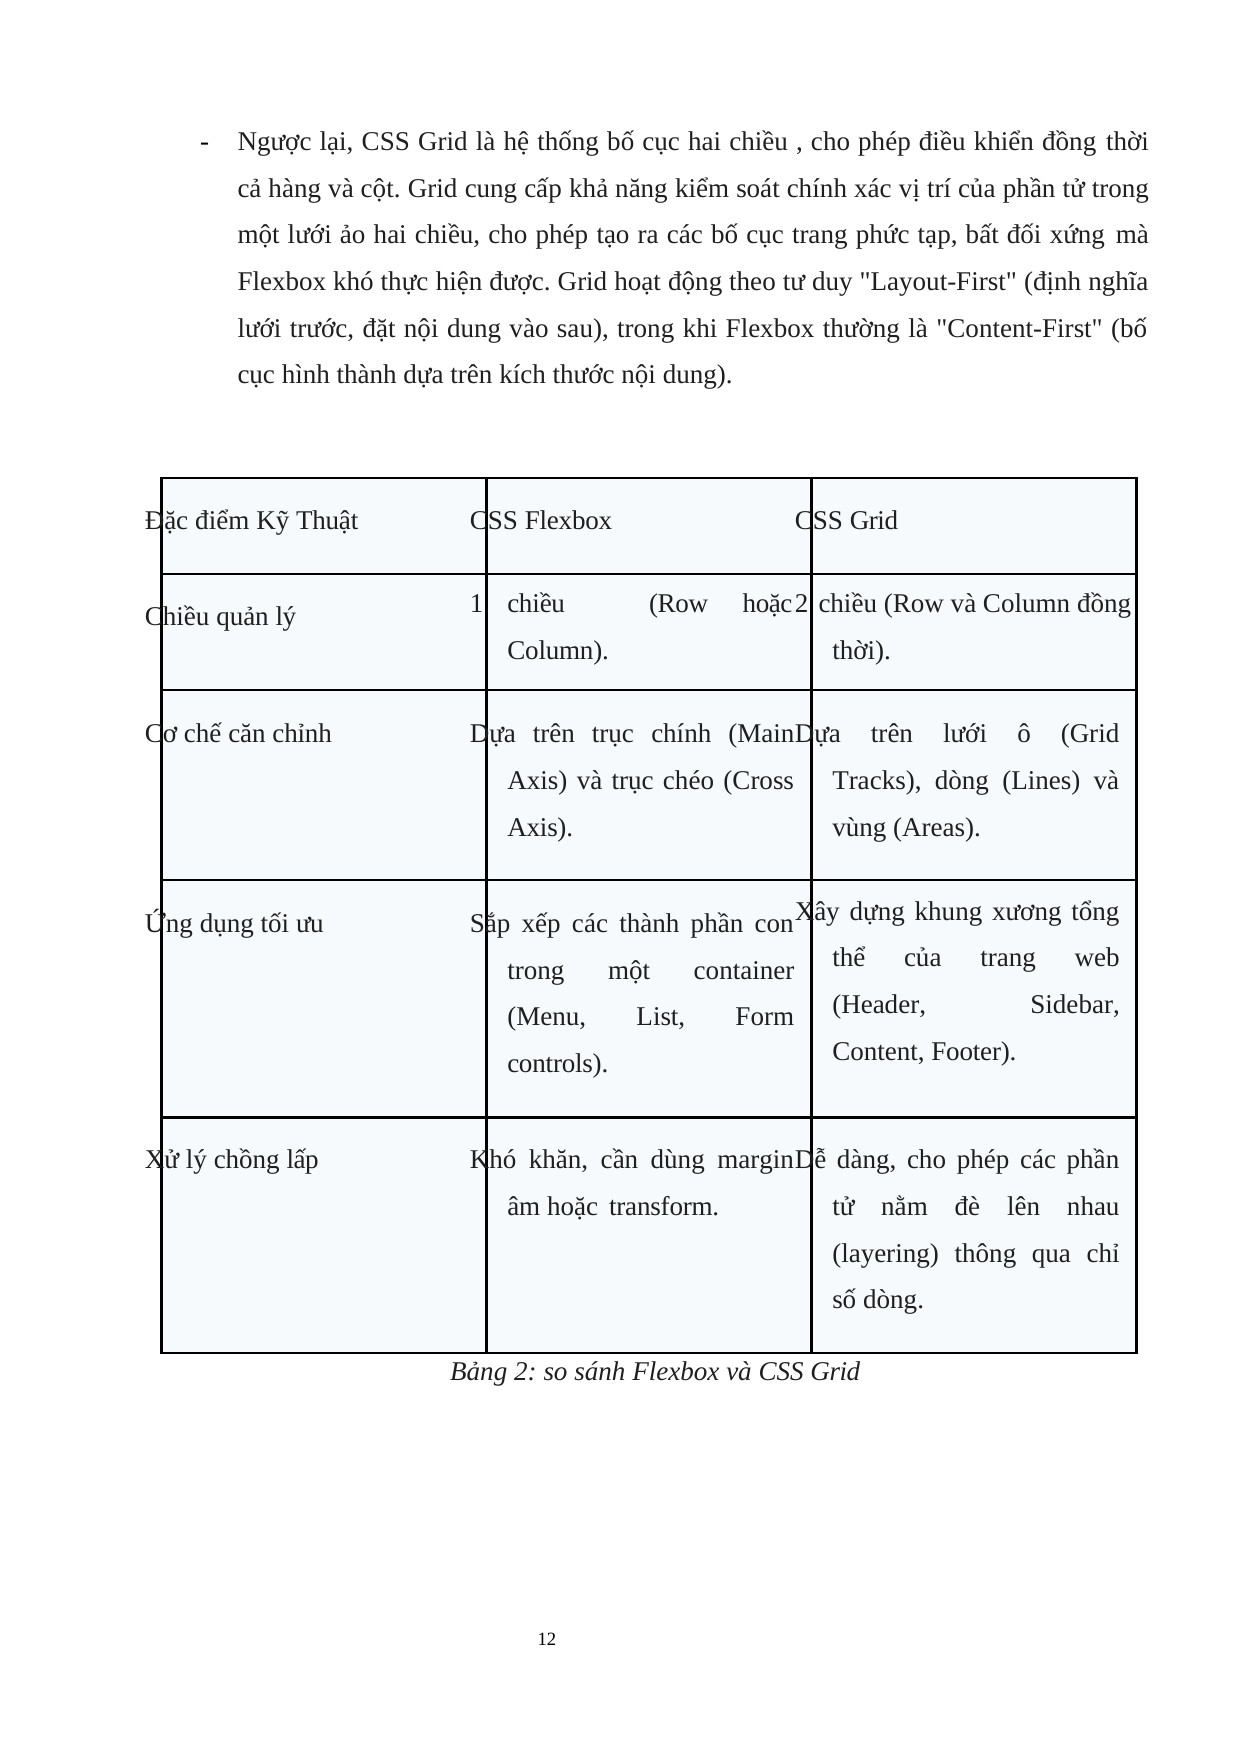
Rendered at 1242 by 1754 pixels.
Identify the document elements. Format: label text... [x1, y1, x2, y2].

table_cell Ứng dụng tối ưu [163, 881, 485, 1116]
table_cell 2 chiều (Row và Column đồng thời). [813, 575, 1135, 689]
text Bảng 2: so sánh Flexbox và CSS Grid [450, 1355, 1227, 1386]
table_cell Cơ chế căn chỉnh [163, 691, 485, 879]
table_cell Dựa trên lưới ô (Grid Tracks), dòng (Lines) và vùng (Areas). [813, 691, 1135, 879]
table_header CSS Grid [813, 479, 1135, 573]
table_cell 1 chiều (Row hoặc Column). [488, 575, 810, 689]
table_header CSS Flexbox [488, 479, 810, 573]
table_cell Dựa trên trục chính (Main Axis) và trục chéo (Cross Axis). [488, 691, 810, 879]
table_cell Sắp xếp các thành phần con trong một container (Menu, List, Form controls). [488, 881, 810, 1116]
table_cell Xử lý chồng lấp [163, 1119, 485, 1352]
list Ngược lại, CSS Grid là hệ thống bố cục hai chiều , cho phép điều khiển đồng thời cả hàng và cột. Grid cung cấp khả năng kiểm soát chính xác vị trí của phần tử trong một lưới ảo hai chiều, cho phép tạo ra các bố cục trang phức tạp, bất đối xứng mà Flexbox khó thực hiện được. Grid hoạt động theo tư duy "Layout-First" (định nghĩa lưới trước, đặt nội dung vào sau), trong khi Flexbox thường là "Content-First" (bố cục hình thành dựa trên kích thước nội dung). [200, 125, 1149, 390]
table_cell Dễ dàng, cho phép các phần tử nằm đè lên nhau (layering) thông qua chỉ số dòng. [813, 1119, 1135, 1352]
table_cell Khó khăn, cần dùng margin âm hoặc transform. [488, 1119, 810, 1352]
table_cell Xây dựng khung xương tổng thể của trang web (Header, Sidebar, Content, Footer). [813, 881, 1135, 1116]
table_header Đặc điểm Kỹ Thuật [163, 479, 485, 573]
table_cell Chiều quản lý [163, 575, 485, 689]
